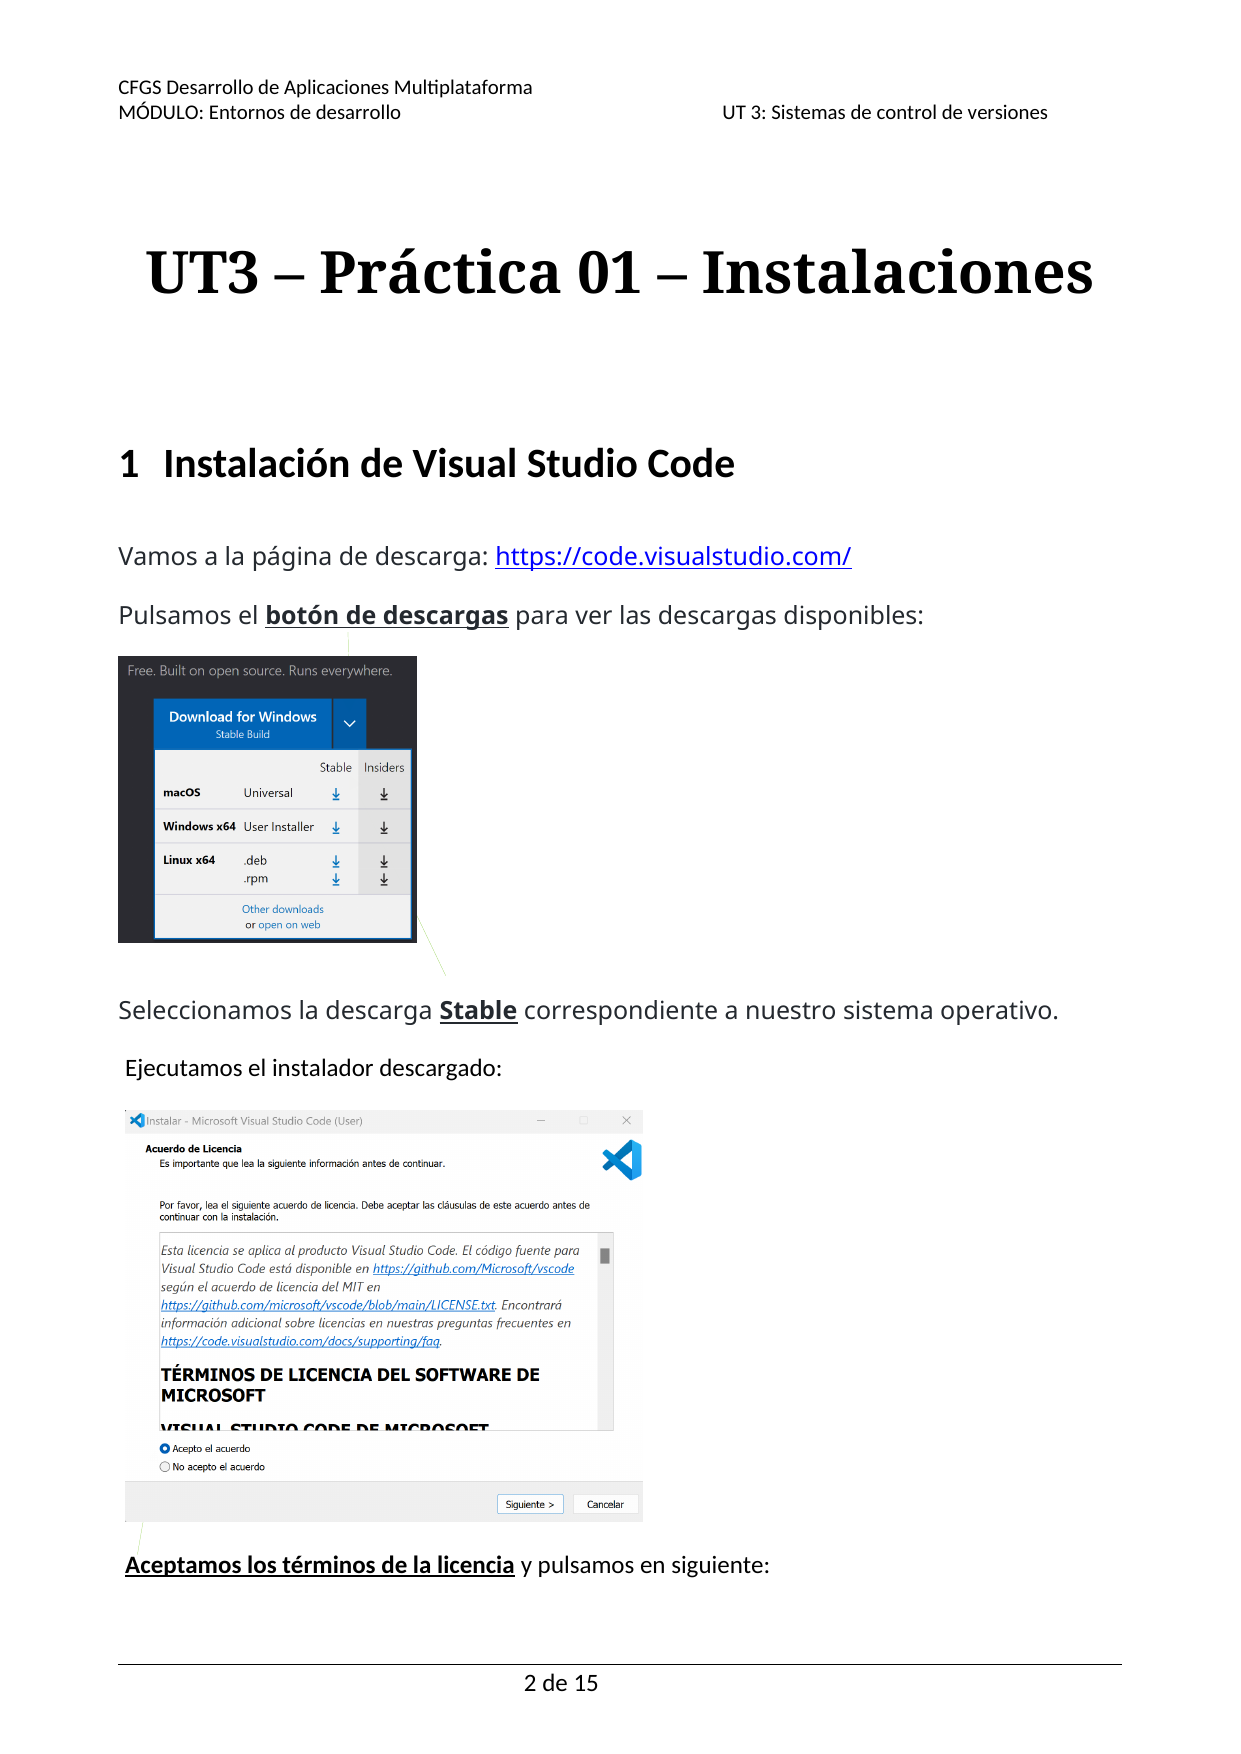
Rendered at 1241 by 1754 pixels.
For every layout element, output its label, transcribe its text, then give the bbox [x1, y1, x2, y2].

list Ejecutamos el instalador descargado: [125, 1052, 1122, 1082]
picture [118, 656, 417, 943]
text Vamos a la página de descarga: https://code.visualstudio.com/ [118, 539, 1122, 573]
text UT3 – Práctica 01 – Instalaciones [118, 231, 1122, 310]
list Aceptamos los términos de la licencia y pulsamos en siguiente: [125, 1549, 1122, 1579]
picture [125, 1110, 643, 1522]
subtitle Instalación de Visual Studio Code [118, 437, 1122, 488]
text Seleccionamos la descarga Stable correspondiente a nuestro sistema operativo. [118, 993, 1122, 1027]
text Pulsamos el botón de descargas para ver las descargas disponibles: [118, 598, 1122, 632]
